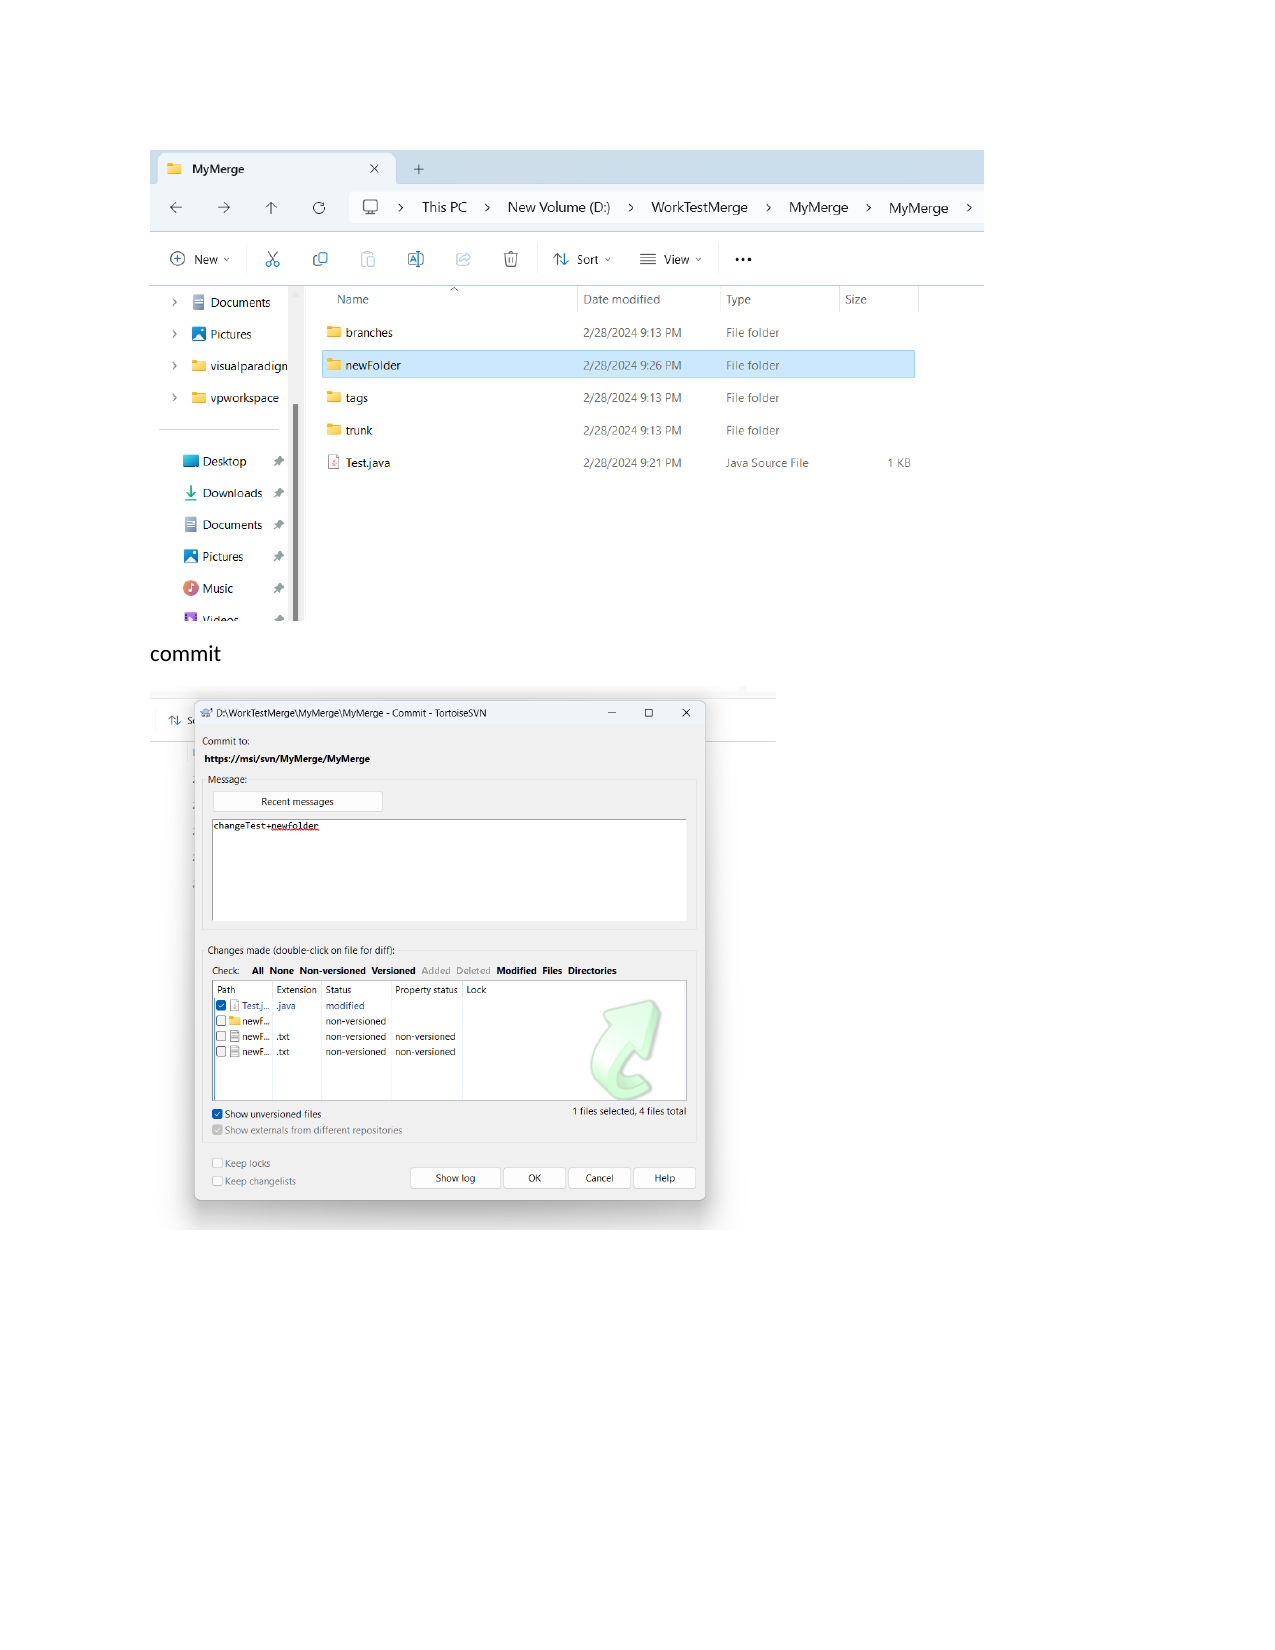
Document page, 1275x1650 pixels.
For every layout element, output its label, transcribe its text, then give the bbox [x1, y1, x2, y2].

picture [150, 150, 985, 621]
text commit [150, 639, 1125, 667]
picture [150, 686, 776, 1230]
